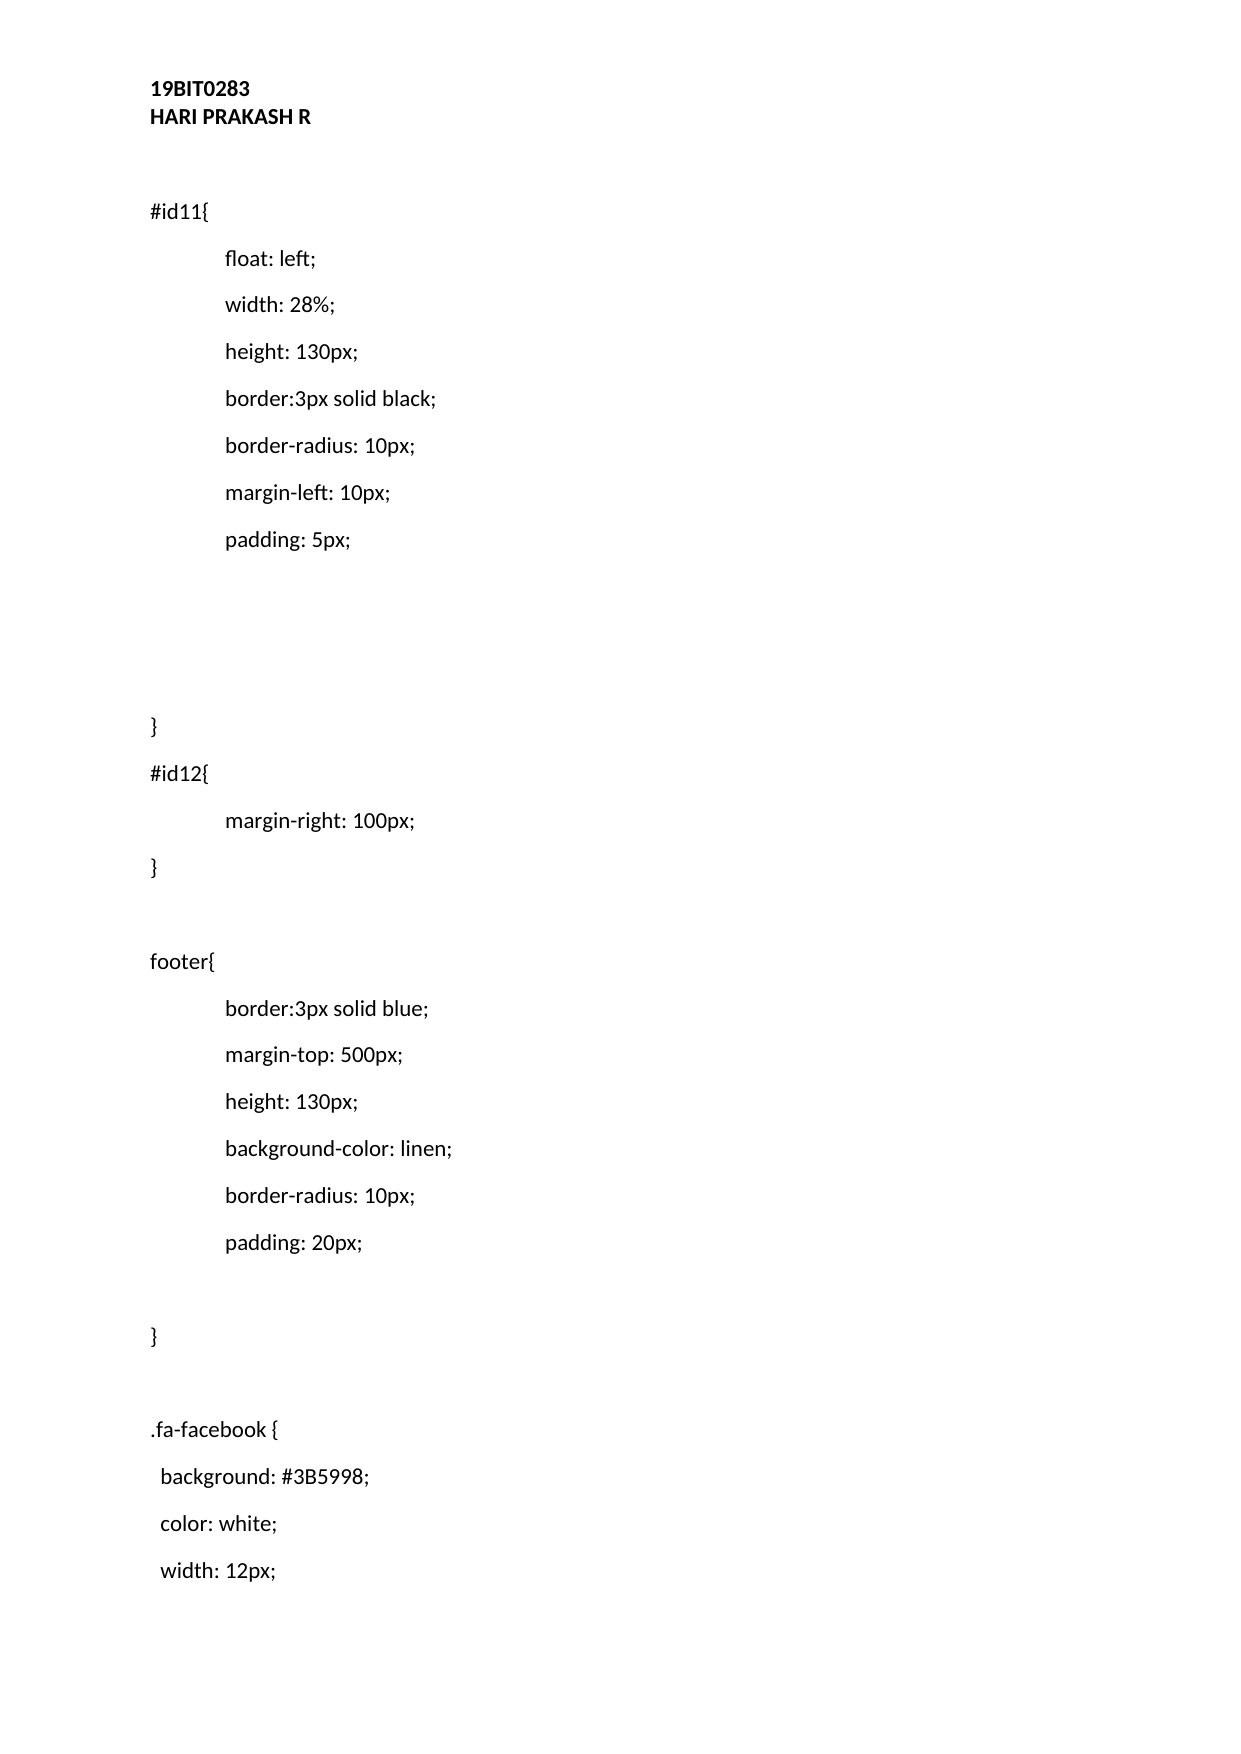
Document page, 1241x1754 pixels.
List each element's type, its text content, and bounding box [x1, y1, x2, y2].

text margin-left: 10px; [150, 478, 1090, 506]
text .fa-facebook { [150, 1416, 1090, 1444]
text } [150, 1322, 1090, 1350]
text float: left; [150, 244, 1090, 272]
text width: 28%; [150, 291, 1090, 319]
text background: #3B5998; [150, 1462, 1090, 1491]
text background-color: linen; [150, 1134, 1090, 1162]
text height: 130px; [150, 1087, 1090, 1116]
text margin-right: 100px; [150, 806, 1090, 834]
text width: 12px; [150, 1556, 1090, 1584]
text border-radius: 10px; [150, 431, 1090, 459]
text border:3px solid black; [150, 384, 1090, 412]
text border-radius: 10px; [150, 1181, 1090, 1209]
text margin-top: 500px; [150, 1041, 1090, 1069]
text } [150, 853, 1090, 881]
text footer{ [150, 947, 1090, 975]
text color: white; [150, 1509, 1090, 1537]
text } [150, 712, 1090, 741]
text padding: 5px; [150, 525, 1090, 553]
text #id11{ [150, 197, 1090, 225]
text padding: 20px; [150, 1228, 1090, 1256]
text border:3px solid blue; [150, 994, 1090, 1022]
text height: 130px; [150, 337, 1090, 366]
text #id12{ [150, 759, 1090, 787]
